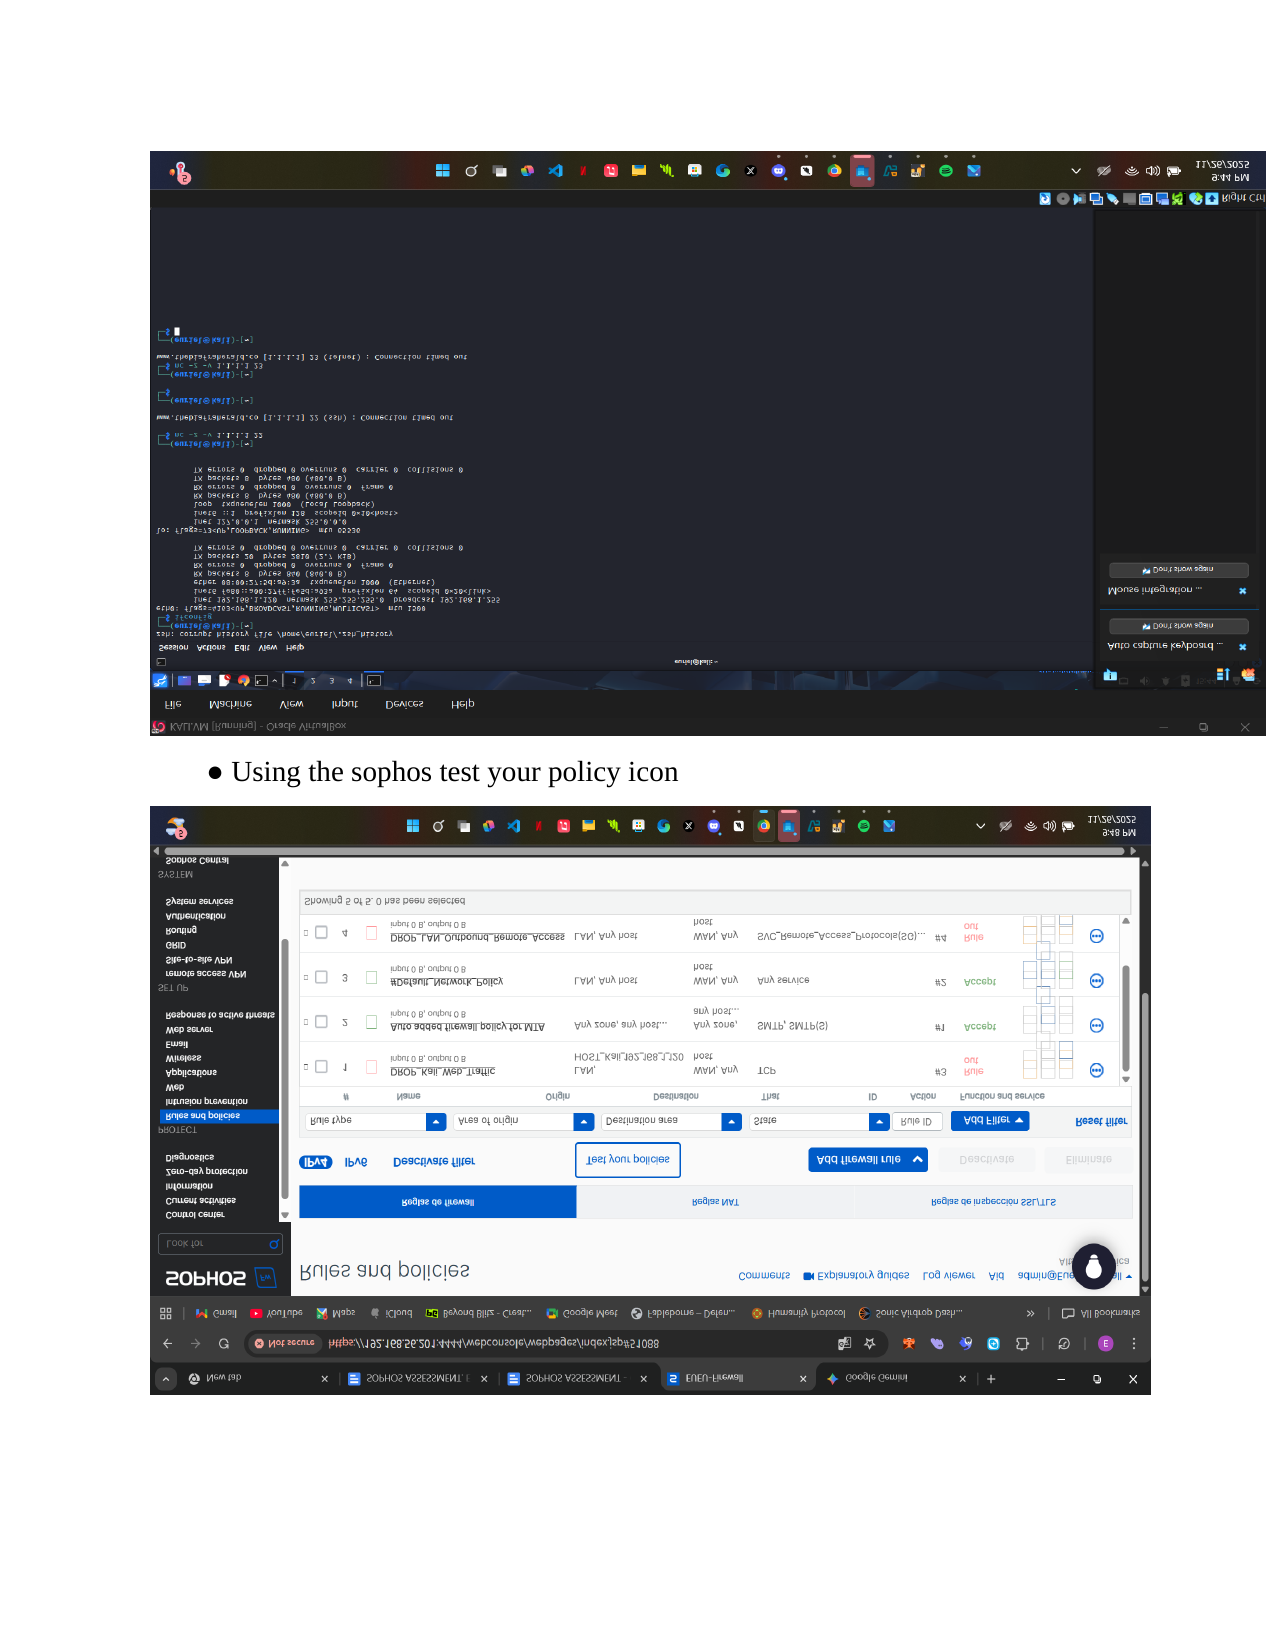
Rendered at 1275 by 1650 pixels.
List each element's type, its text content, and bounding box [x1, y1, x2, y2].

picture [150, 151, 1266, 736]
picture [150, 806, 1151, 1395]
text ● Using the sophos test your policy icon [206, 754, 1125, 788]
